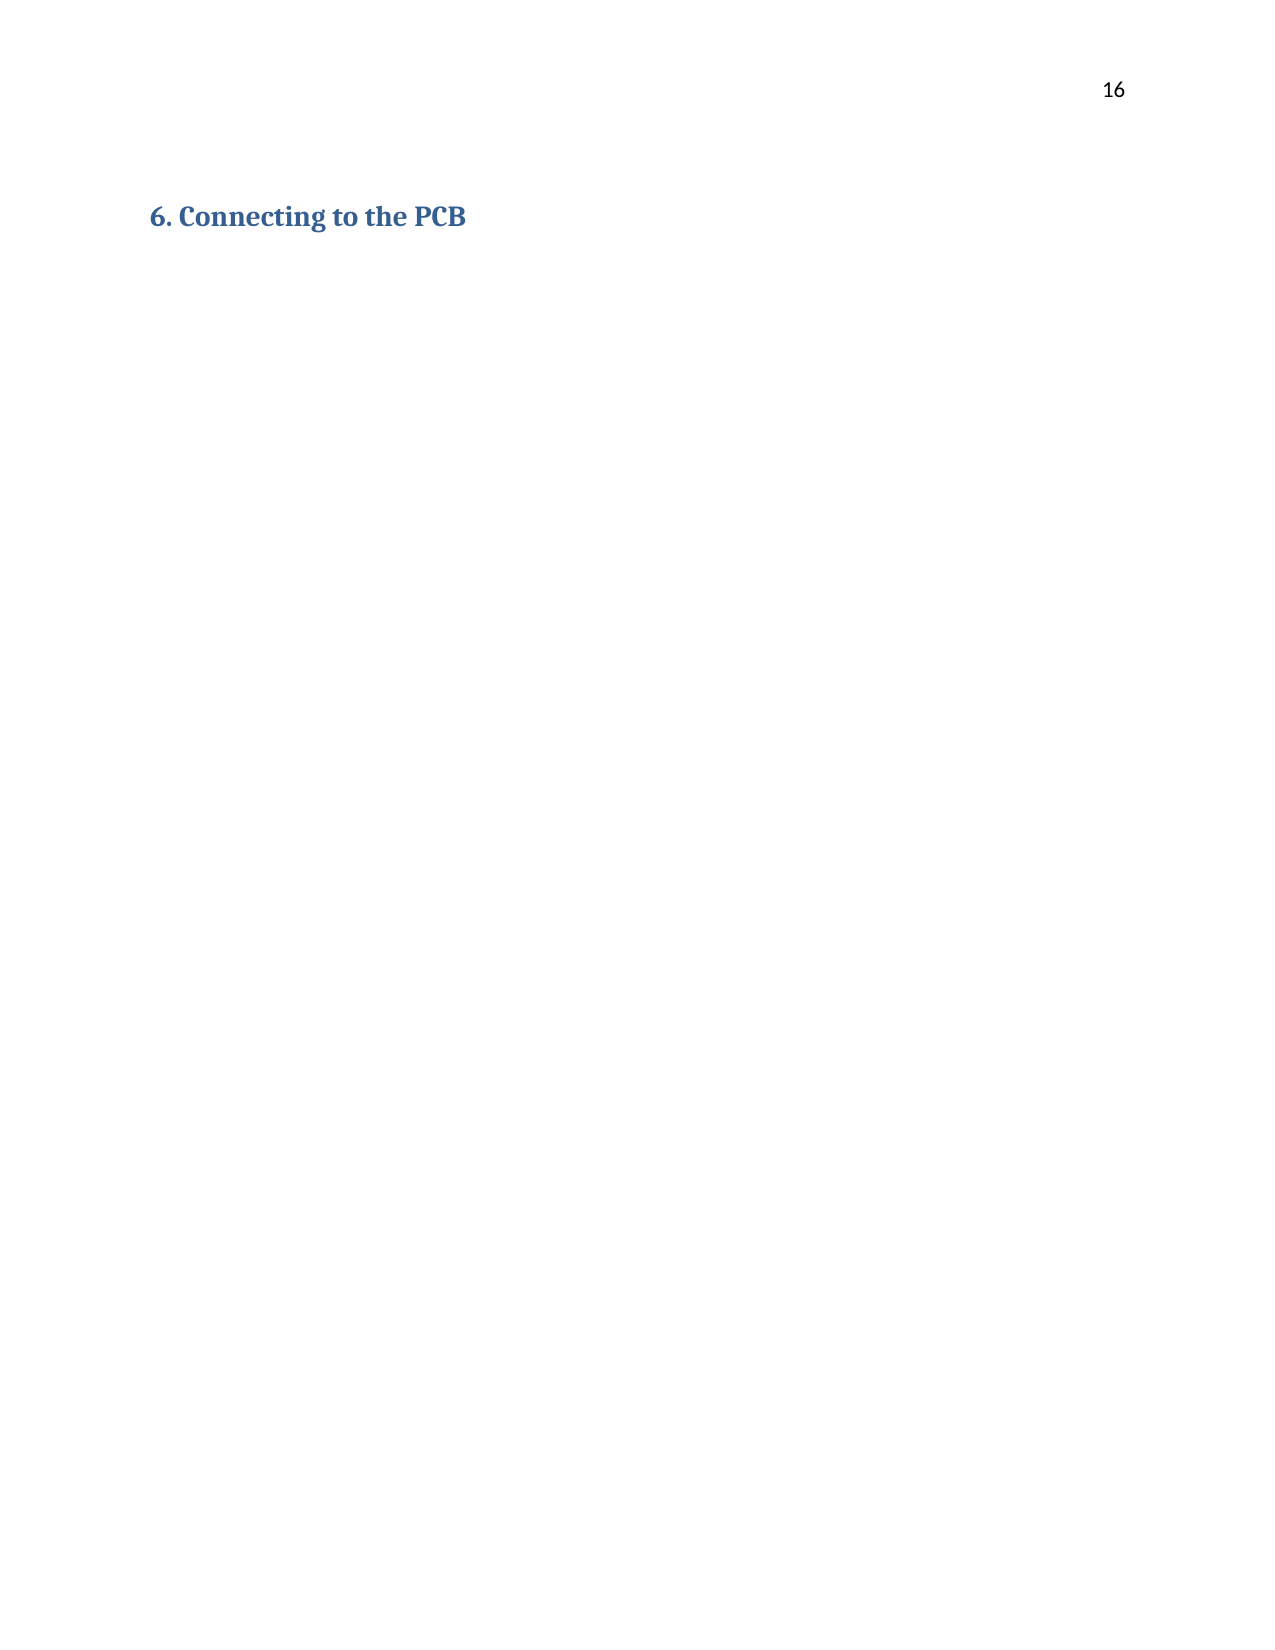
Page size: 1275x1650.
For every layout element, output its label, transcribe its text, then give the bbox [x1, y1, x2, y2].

subtitle Connecting to the PCB [150, 200, 1125, 233]
